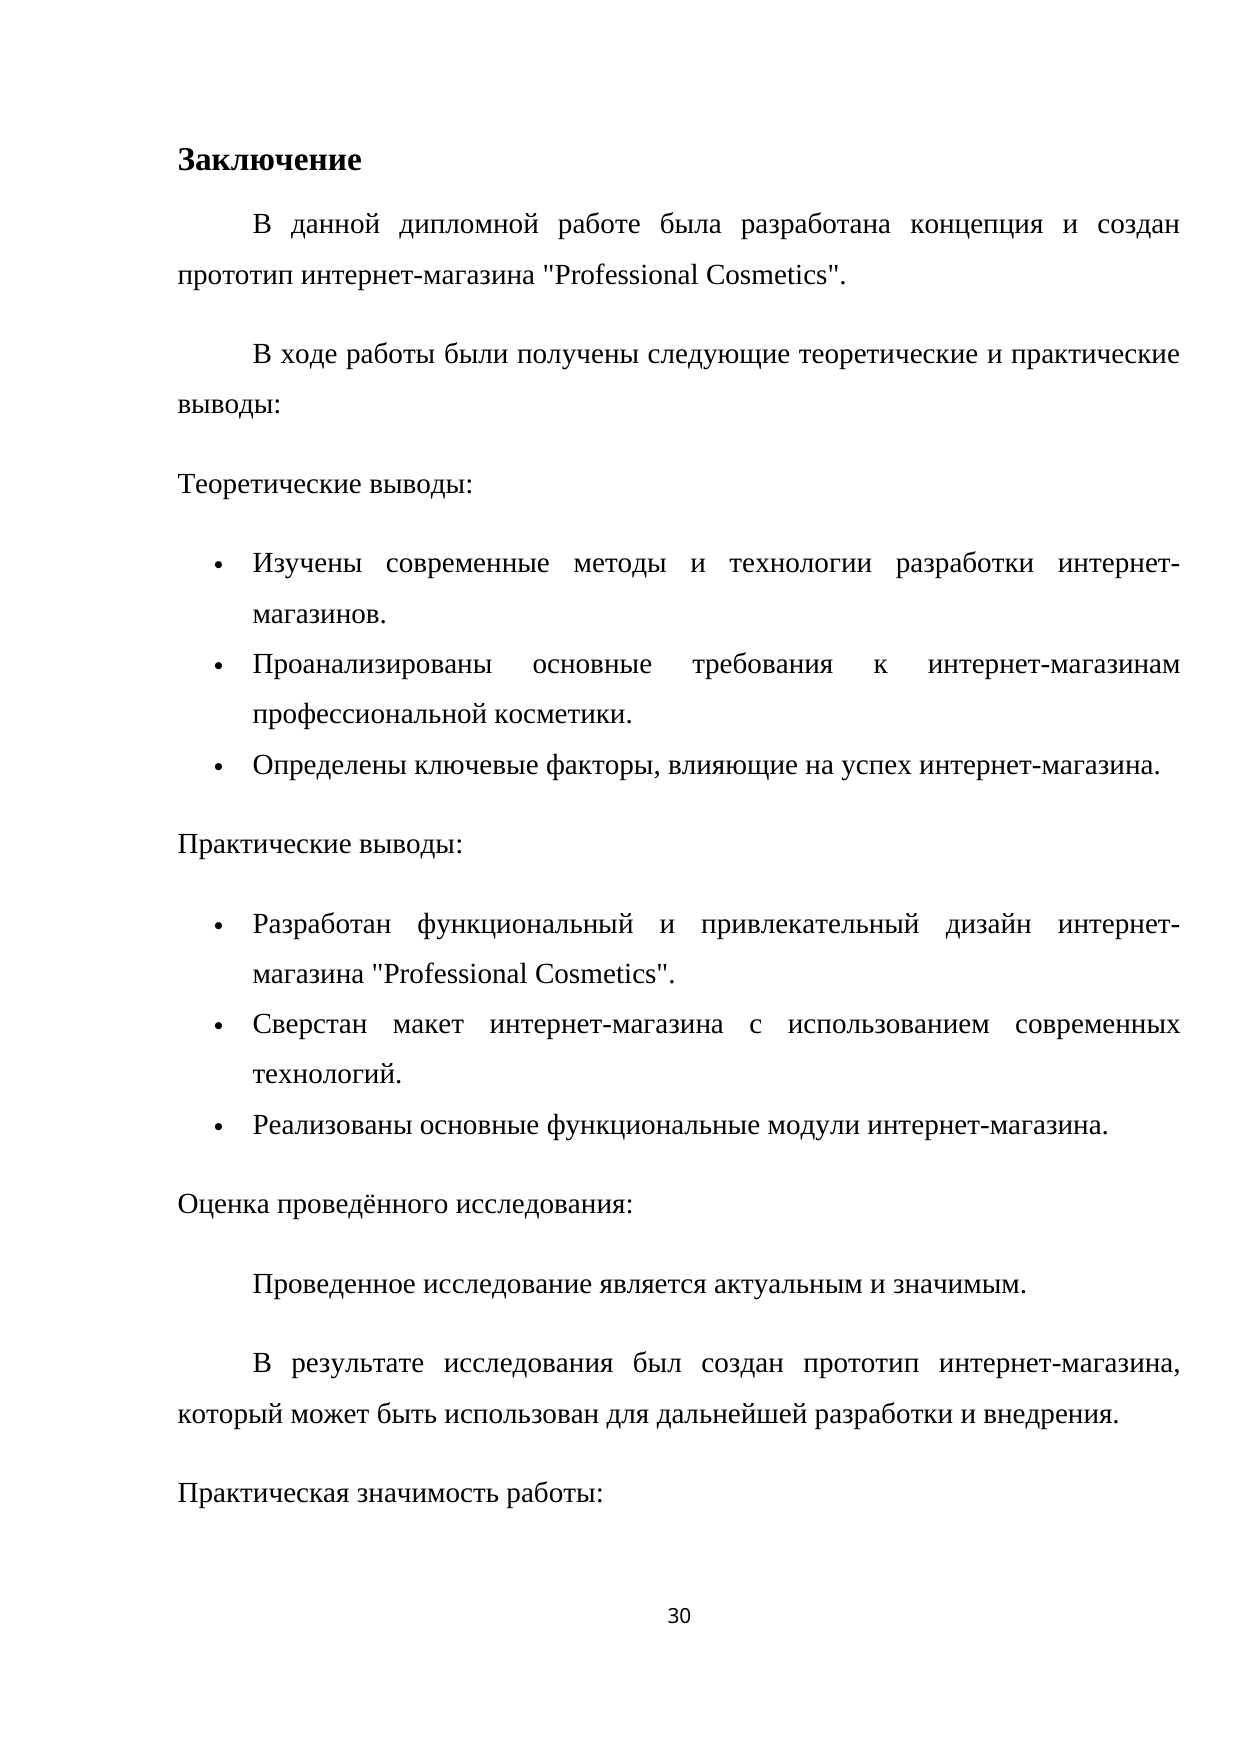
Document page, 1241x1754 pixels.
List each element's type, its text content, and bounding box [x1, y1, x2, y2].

list Реализованы основные функциональные модули интернет-магазина. [215, 1107, 1181, 1141]
text В результате исследования был создан прототип интернет-магазина, который может быть использован для дальнейшей разработки и внедрения. [177, 1345, 1181, 1429]
text Оценка проведённого исследования: [177, 1186, 1181, 1220]
list Разработан функциональный и привлекательный дизайн интернет-магазина "Professional Cosmetics". [215, 906, 1181, 989]
text В данной дипломной работе была разработана концепция и создан прототип интернет-магазина "Professional Cosmetics". [177, 206, 1181, 290]
list Проанализированы основные требования к интернет-магазинам профессиональной косметики. [215, 646, 1181, 730]
text Теоретические выводы: [177, 466, 1181, 499]
subtitle Заключение [177, 139, 1181, 177]
text В ходе работы были получены следующие теоретические и практические выводы: [177, 336, 1181, 420]
text Практическая значимость работы: [177, 1475, 1181, 1509]
text Практические выводы: [177, 826, 1181, 860]
list Определены ключевые факторы, влияющие на успех интернет-магазина. [215, 747, 1181, 780]
list Изучены современные методы и технологии разработки интернет-магазинов. [215, 546, 1181, 629]
list Сверстан макет интернет-магазина с использованием современных технологий. [215, 1006, 1181, 1090]
text Проведенное исследование является актуальным и значимым. [177, 1266, 1181, 1299]
